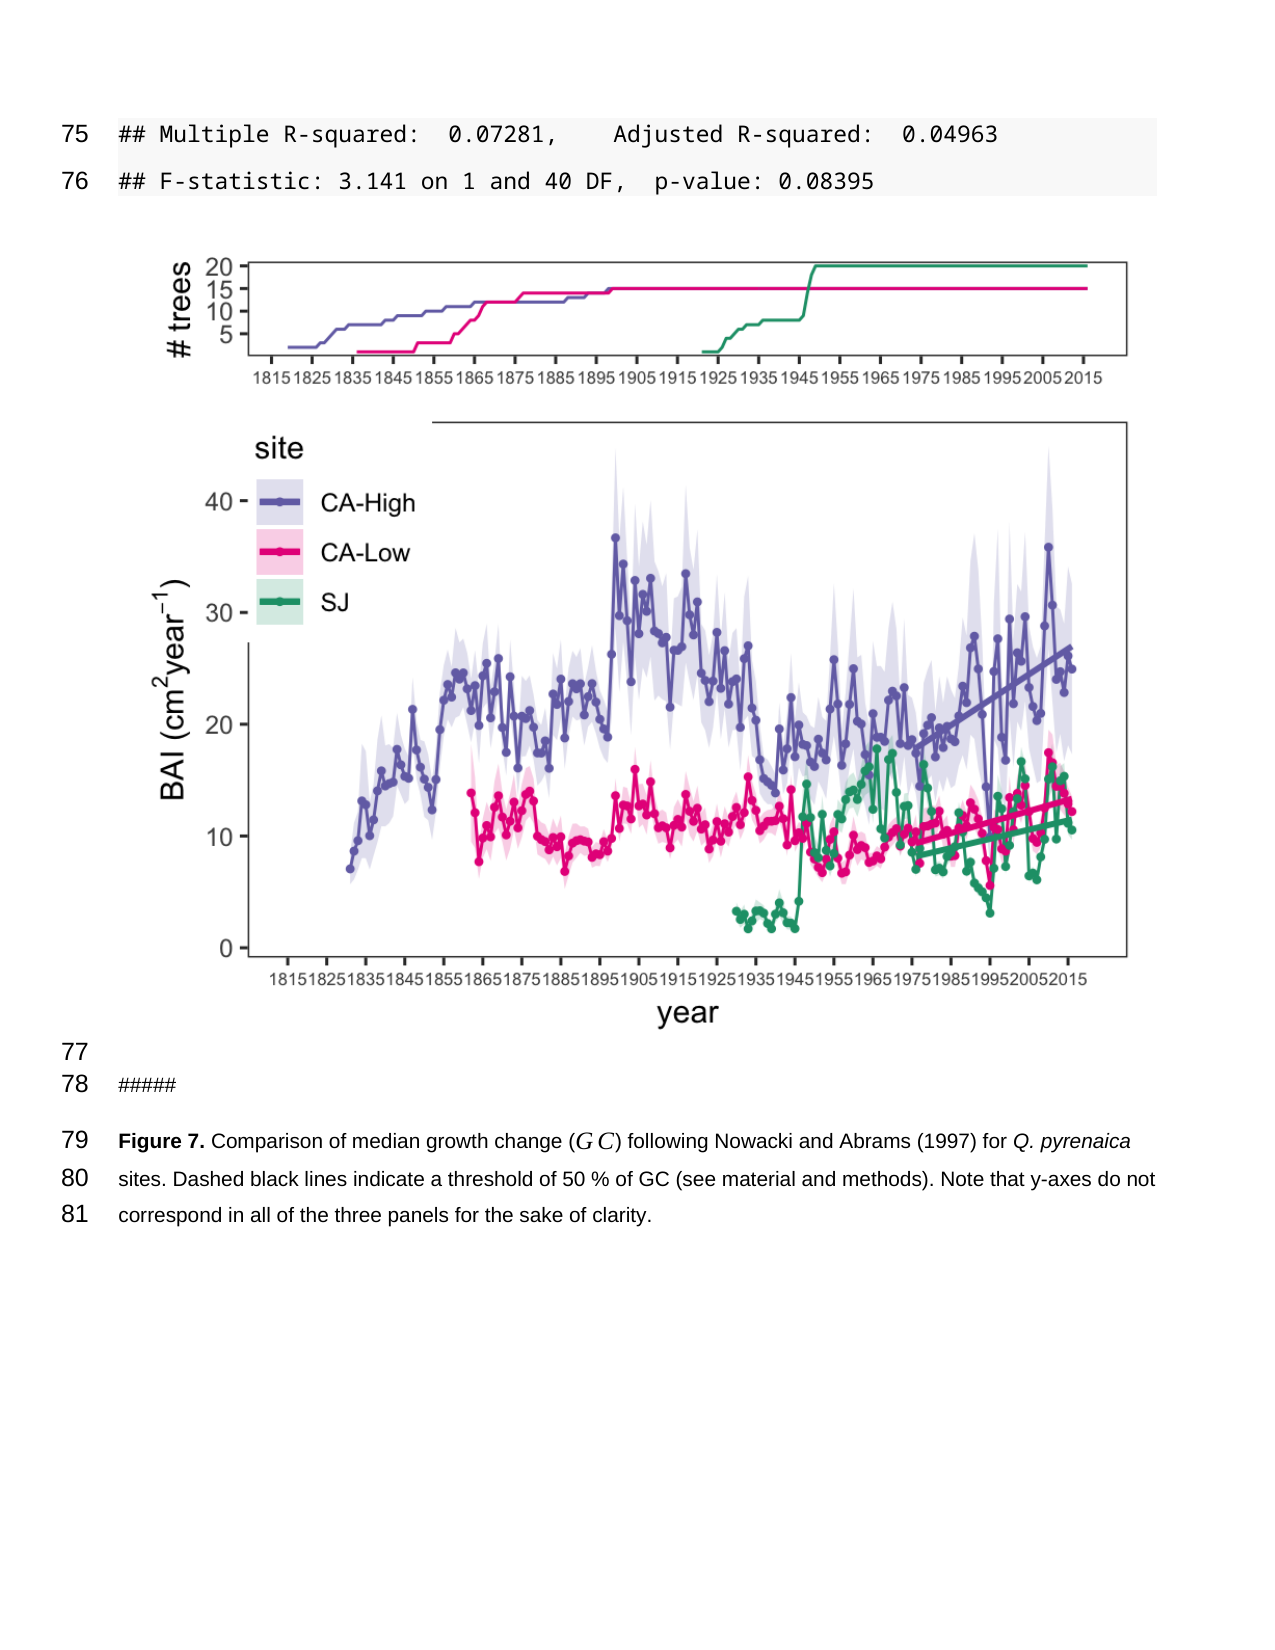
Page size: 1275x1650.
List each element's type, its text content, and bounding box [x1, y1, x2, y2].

text Figure 7. Comparison of median growth change () following Nowacki and Abrams (1997) for Q. pyrenaica sites. Dashed black lines indicate a threshold of 50 % of GC (see material and methods). Note that y-axes do not correspond in all of the three panels for the sake of clarity. [118, 1127, 1157, 1227]
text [118, 118, 1157, 196]
picture [137, 230, 1175, 1061]
